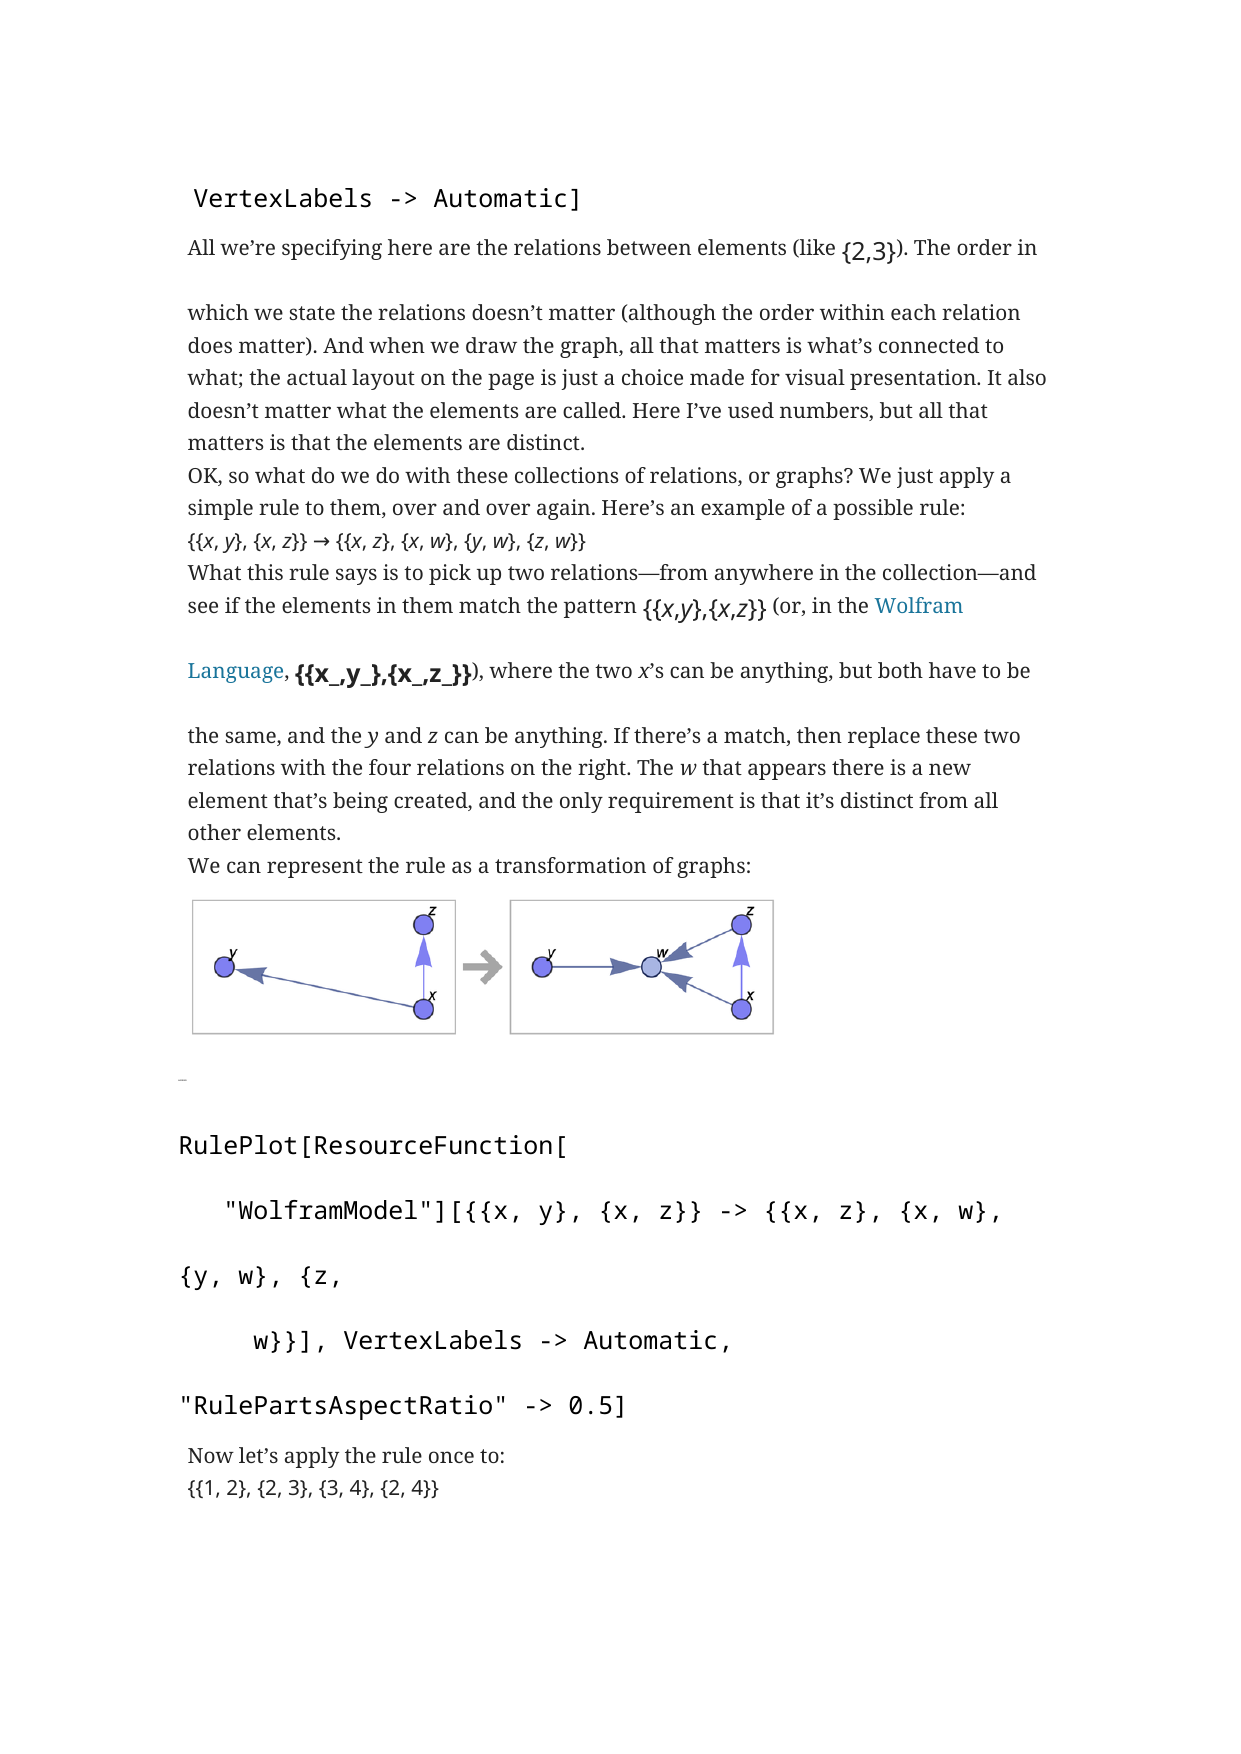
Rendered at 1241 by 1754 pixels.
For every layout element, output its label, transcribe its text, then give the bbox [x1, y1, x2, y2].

text OK, so what do we do with these collections of relations, or graphs? We just apply a simple rule to them, over and over again. Here’s an example of a possible rule: [187, 461, 1053, 526]
table_header &#10005 RulePlot[ResourceFunction[ "WolframModel"][{{x, y}, {x, z}} -> {{x, z}, {x, w}, {y, w}, {z, w}}], VertexLabels -> Automatic, "RulePartsAspectRatio" -> 0.5] [172, 883, 1053, 1441]
text We can represent the rule as a transformation of graphs: [187, 851, 1053, 883]
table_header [172, 162, 944, 233]
text All we’re specifying here are the relations between elements (like {2,3}). The order in which we state the relations doesn’t matter (although the order within each relation does matter). And when we draw the graph, all that matters is what’s connected to what; the actual layout on the page is just a choice made for visual presentation. It also doesn’t matter what the elements are called. Here I’ve used numbers, but all that matters is that the elements are distinct. [187, 233, 1053, 461]
text Now let’s apply the rule once to: [187, 1441, 1053, 1473]
picture [178, 890, 787, 1046]
text {{x, y}, {x, z}} → {{x, z}, {x, w}, {y, w}, {z, w}} [187, 526, 1053, 558]
text What this rule says is to pick up two relations—from anywhere in the collection—and see if the elements in them match the pattern {{x,y},{x,z}} (or, in the Wolfram Language, {{x_,y_},{x_,z_}}), where the two x’s can be anything, but both have to be the same, and the y and z can be anything. If there’s a match, then replace these two relations with the four relations on the right. The w that appears there is a new element that’s being created, and the only requirement is that it’s distinct from all other elements. [187, 558, 1053, 851]
text {{1, 2}, {2, 3}, {3, 4}, {2, 4}} [187, 1473, 1053, 1506]
